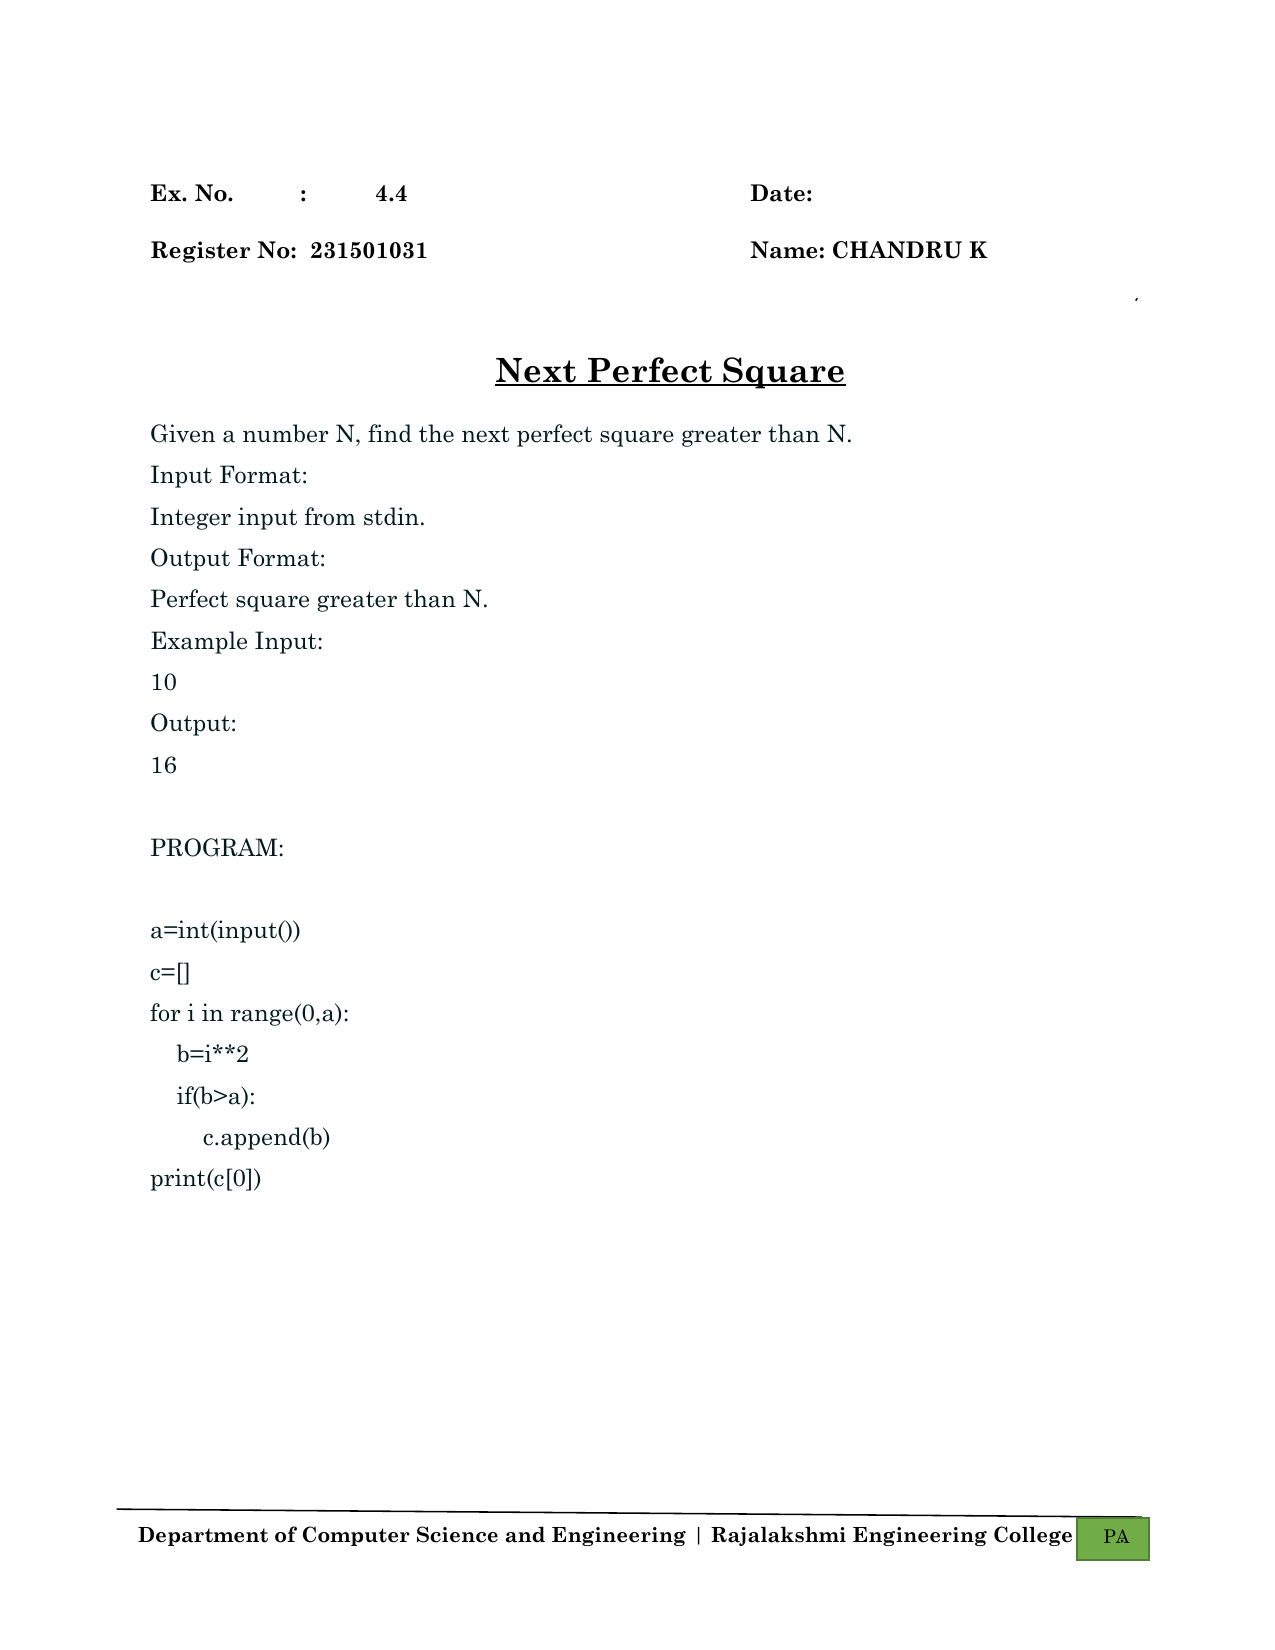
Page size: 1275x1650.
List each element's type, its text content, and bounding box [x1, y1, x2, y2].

text Next Perfect Square [216, 349, 1125, 389]
text 10 [150, 667, 1125, 696]
text Output: [150, 708, 1125, 737]
text c.append(b) [150, 1122, 1125, 1151]
text c=[] [150, 956, 1125, 985]
text print(c[0]) [150, 1163, 1125, 1192]
text a=int(input()) [150, 915, 1125, 944]
text Perfect square greater than N. [150, 584, 1125, 613]
text Integer input from stdin. [150, 501, 1125, 530]
text PROGRAM: [150, 832, 1125, 861]
text Given a number N, find the next perfect square greater than N. [150, 419, 1125, 448]
text Example Input: [150, 626, 1125, 654]
text if(b>a): [150, 1080, 1125, 1109]
text Ex. No. : 4.4 Date: [150, 179, 1125, 207]
text Output Format: [150, 543, 1125, 572]
text Register No: 231501031 Name: CHANDRU K [150, 236, 1125, 263]
text Input Format: [150, 460, 1125, 489]
text 16 [150, 749, 1125, 778]
text for i in range(0,a): [150, 998, 1125, 1027]
text b=i**2 [150, 1039, 1125, 1068]
